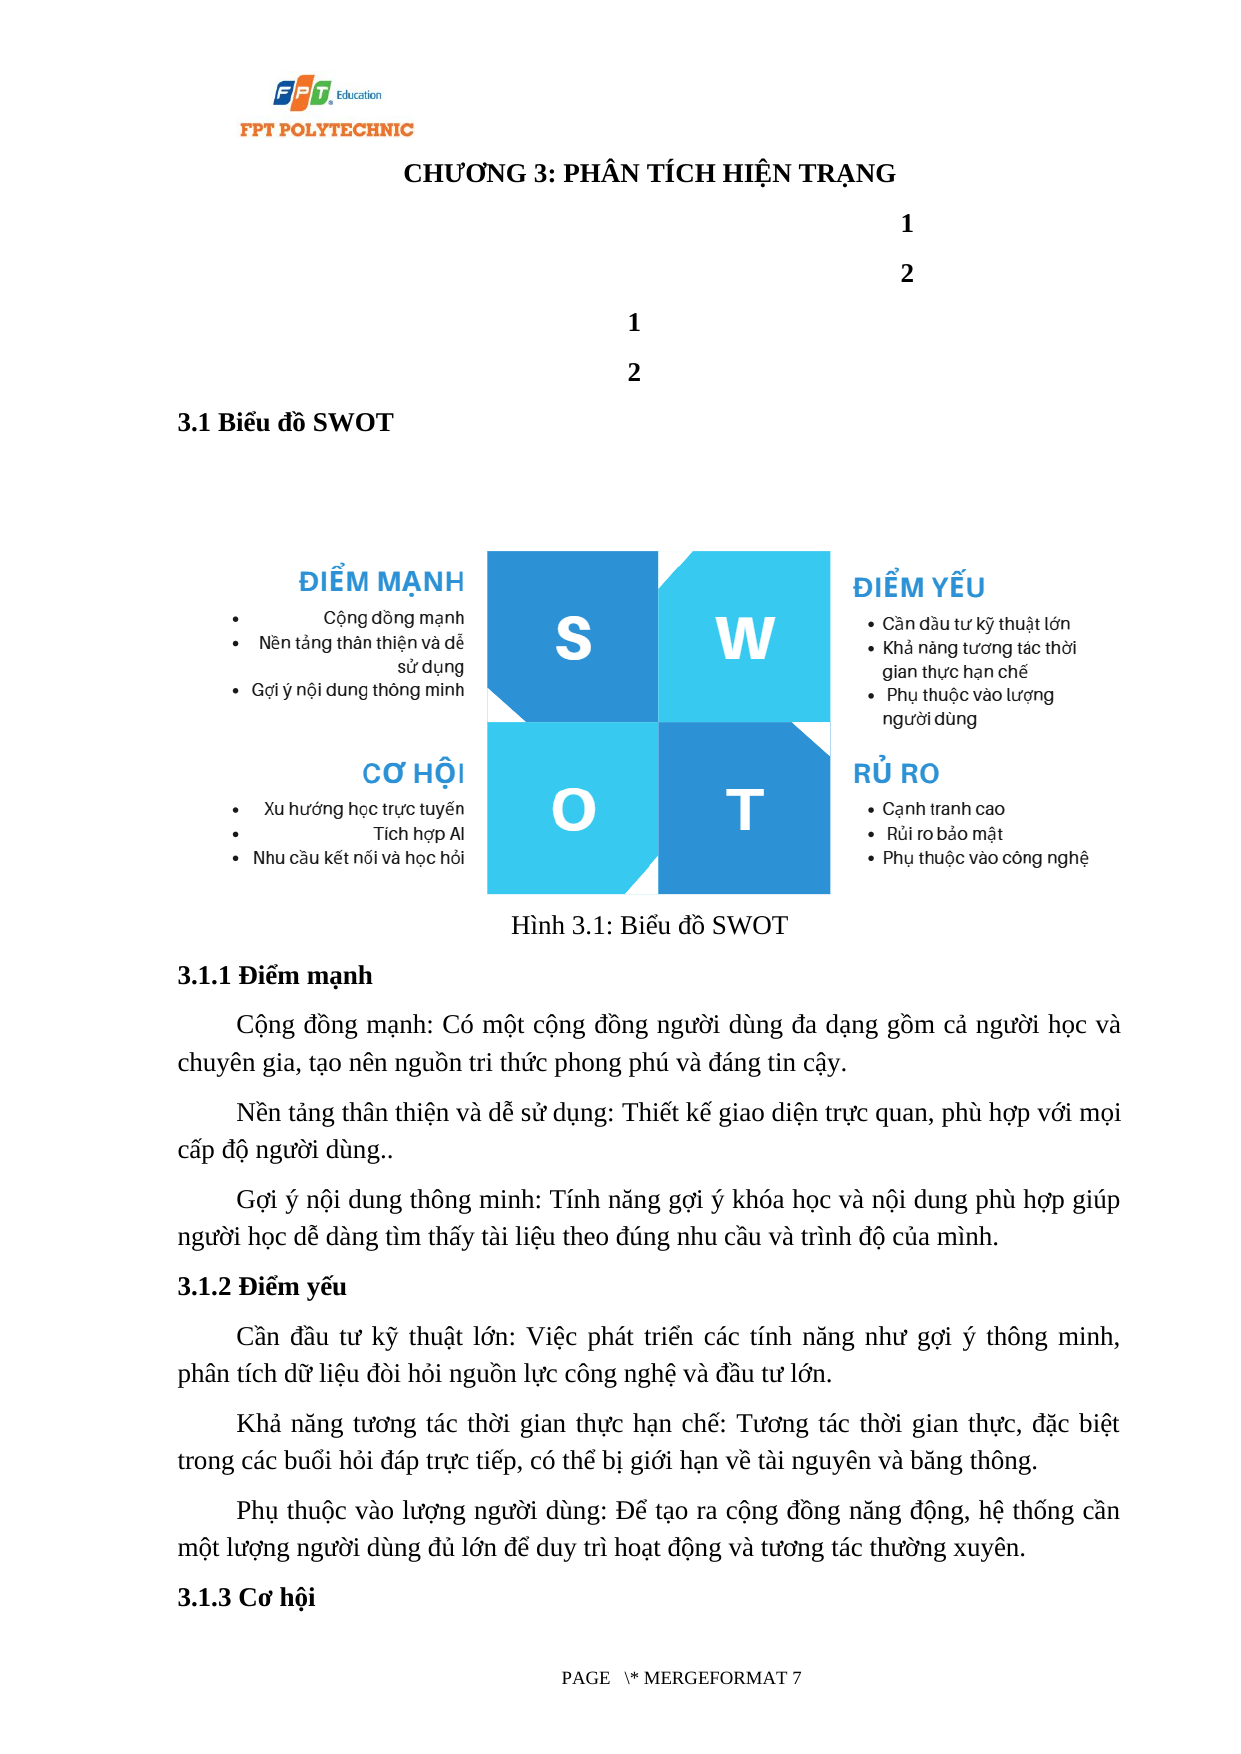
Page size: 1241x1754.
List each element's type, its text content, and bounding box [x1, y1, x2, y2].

text Phụ thuộc vào lượng người dùng: Để tạo ra cộng đồng năng động, hệ thống cần một lượng người dùng đủ lớn để duy trì hoạt động và tương tác thường xuyên. [177, 1494, 1122, 1562]
text CHƯƠNG 3: PHÂN TÍCH HIỆN TRẠNG [177, 157, 1122, 188]
picture [236, 71, 415, 141]
text 3.1.1 Điểm mạnh [177, 959, 1122, 990]
picture [177, 456, 1123, 903]
text 3.1 Biểu đồ SWOT [177, 406, 1122, 437]
text 3.1.2 Điểm yếu [177, 1270, 1122, 1301]
text 3.1.3 Cơ hội [177, 1581, 1122, 1612]
text Cộng đồng mạnh: Có một cộng đồng người dùng đa dạng gồm cả người học và chuyên gia, tạo nên nguồn tri thức phong phú và đáng tin cậy. [177, 1008, 1122, 1077]
text Gợi ý nội dung thông minh: Tính năng gợi ý khóa học và nội dung phù hợp giúp người học dễ dàng tìm thấy tài liệu theo đúng nhu cầu và trình độ của mình. [177, 1183, 1122, 1251]
text Cần đầu tư kỹ thuật lớn: Việc phát triển các tính năng như gợi ý thông minh, phân tích dữ liệu đòi hỏi nguồn lực công nghệ và đầu tư lớn. [177, 1319, 1122, 1388]
text Nền tảng thân thiện và dễ sử dụng: Thiết kế giao diện trực quan, phù hợp với mọi cấp độ người dùng.. [177, 1096, 1122, 1164]
text Khả năng tương tác thời gian thực hạn chế: Tương tác thời gian thực, đặc biệt trong các buổi hỏi đáp trực tiếp, có thể bị giới hạn về tài nguyên và băng thông. [177, 1407, 1122, 1475]
